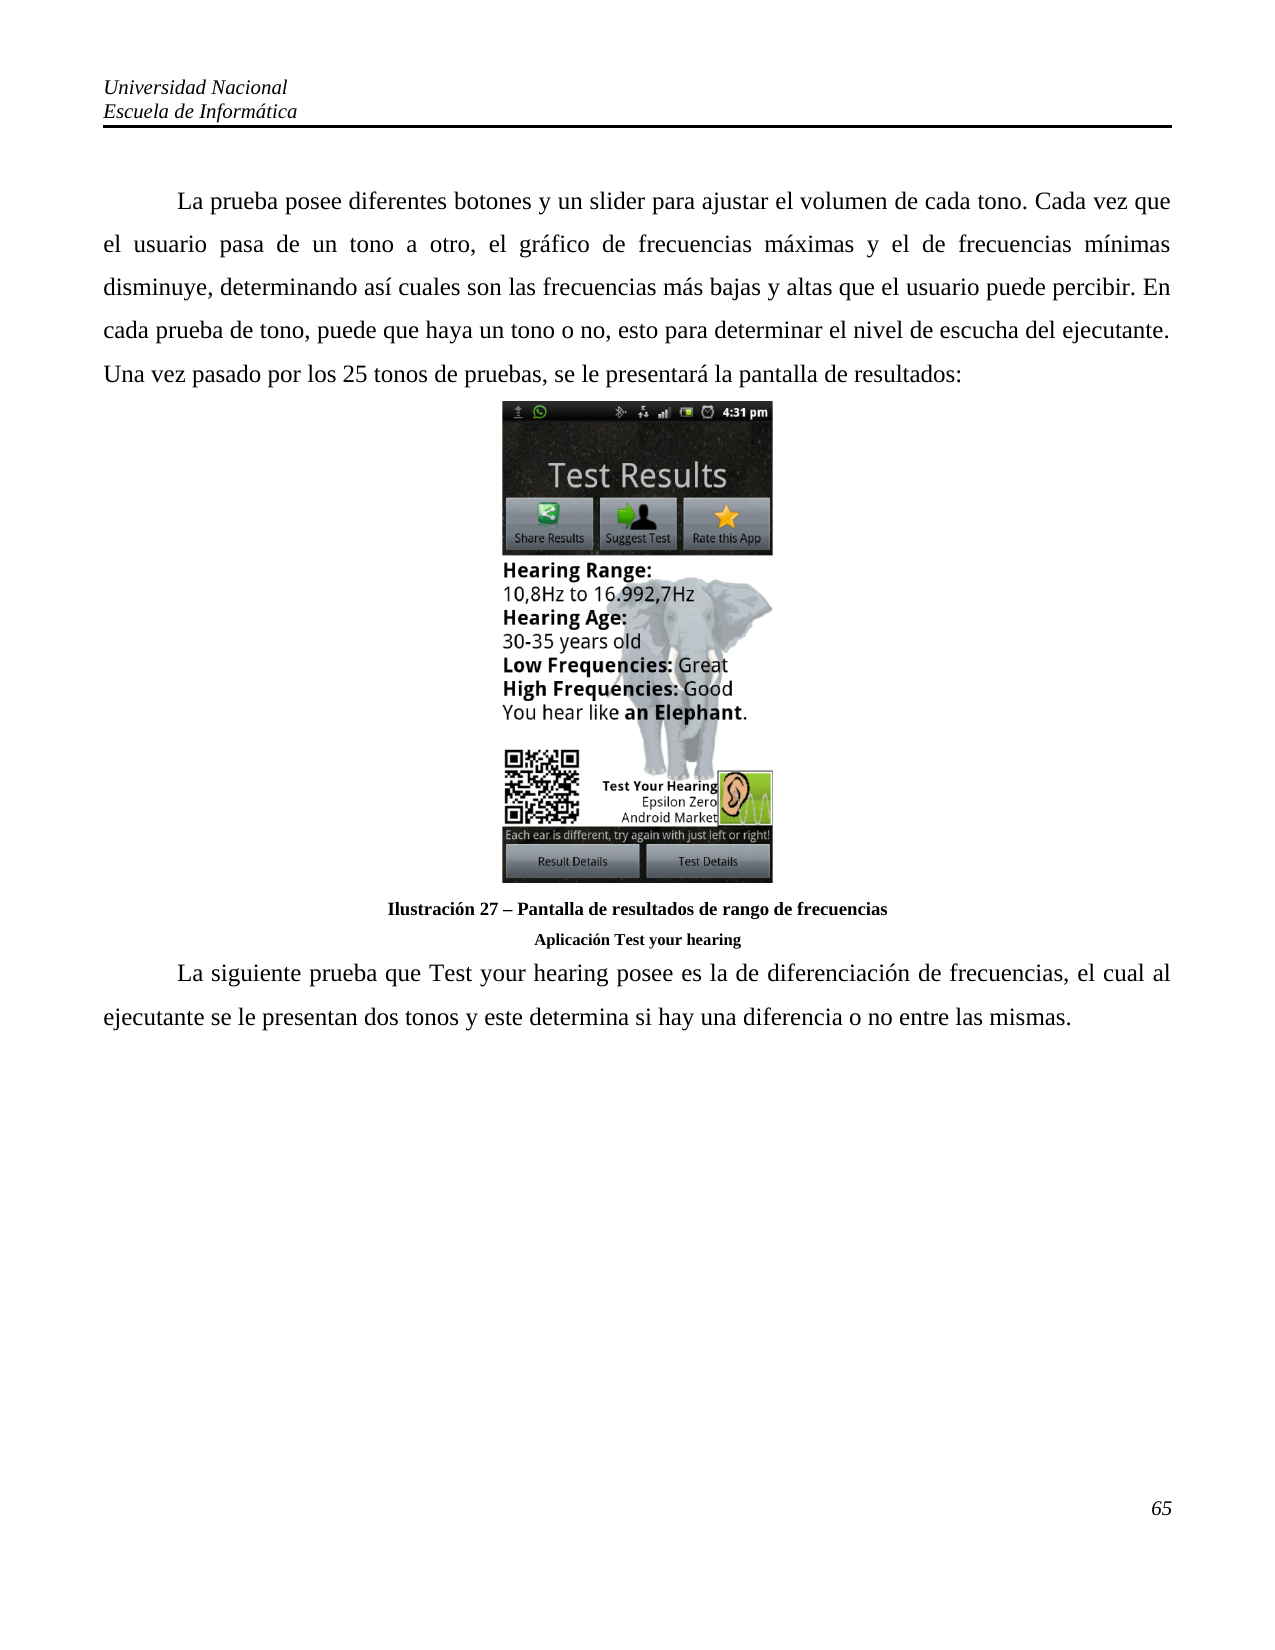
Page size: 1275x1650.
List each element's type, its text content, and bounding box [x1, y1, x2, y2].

picture [502, 401, 773, 883]
text Aplicación Test your hearing [103, 930, 1172, 949]
text Ilustración 27 – Pantalla de resultados de rango de frecuencias [103, 897, 1172, 919]
text La siguiente prueba que Test your hearing posee es la de diferenciación de frecuencias, el cual al ejecutante se le presentan dos tonos y este determina si hay una diferencia o no entre las mismas. [103, 958, 1172, 1030]
text La prueba posee diferentes botones y un slider para ajustar el volumen de cada tono. Cada vez que el usuario pasa de un tono a otro, el gráfico de frecuencias máximas y el de frecuencias mínimas disminuye, determinando así cuales son las frecuencias más bajas y altas que el usuario puede percibir. En cada prueba de tono, puede que haya un tono o no, esto para determinar el nivel de escucha del ejecutante. Una vez pasado por los 25 tonos de pruebas, se le presentará la pantalla de resultados: [103, 186, 1172, 387]
